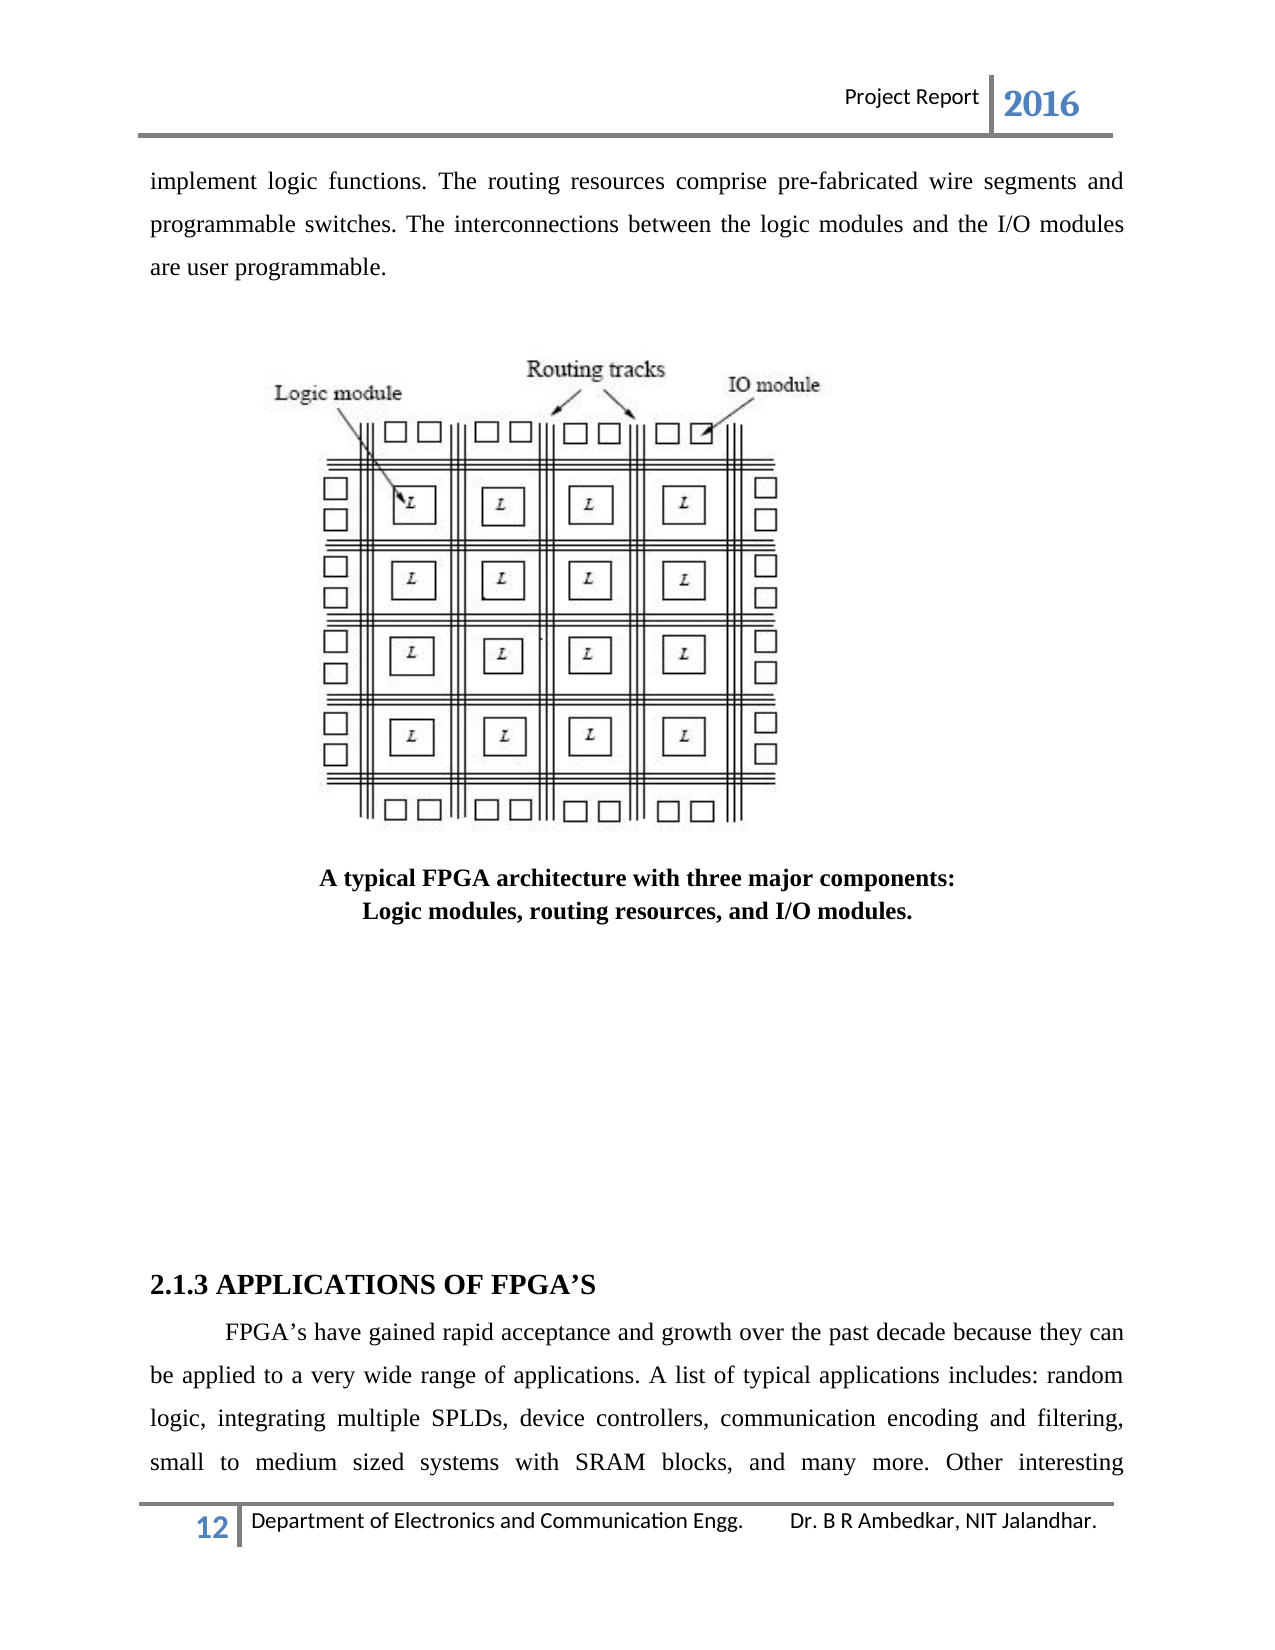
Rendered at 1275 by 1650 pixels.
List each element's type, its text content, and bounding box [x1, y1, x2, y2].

picture [263, 346, 833, 834]
text 2.1.3 APPLICATIONS OF FPGA’S [150, 1267, 1125, 1300]
text A typical FPGA architecture with three major components: [150, 863, 1125, 892]
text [150, 1317, 1125, 1475]
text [150, 166, 1125, 281]
text Logic modules, routing resources, and I/O modules. [150, 896, 1125, 925]
